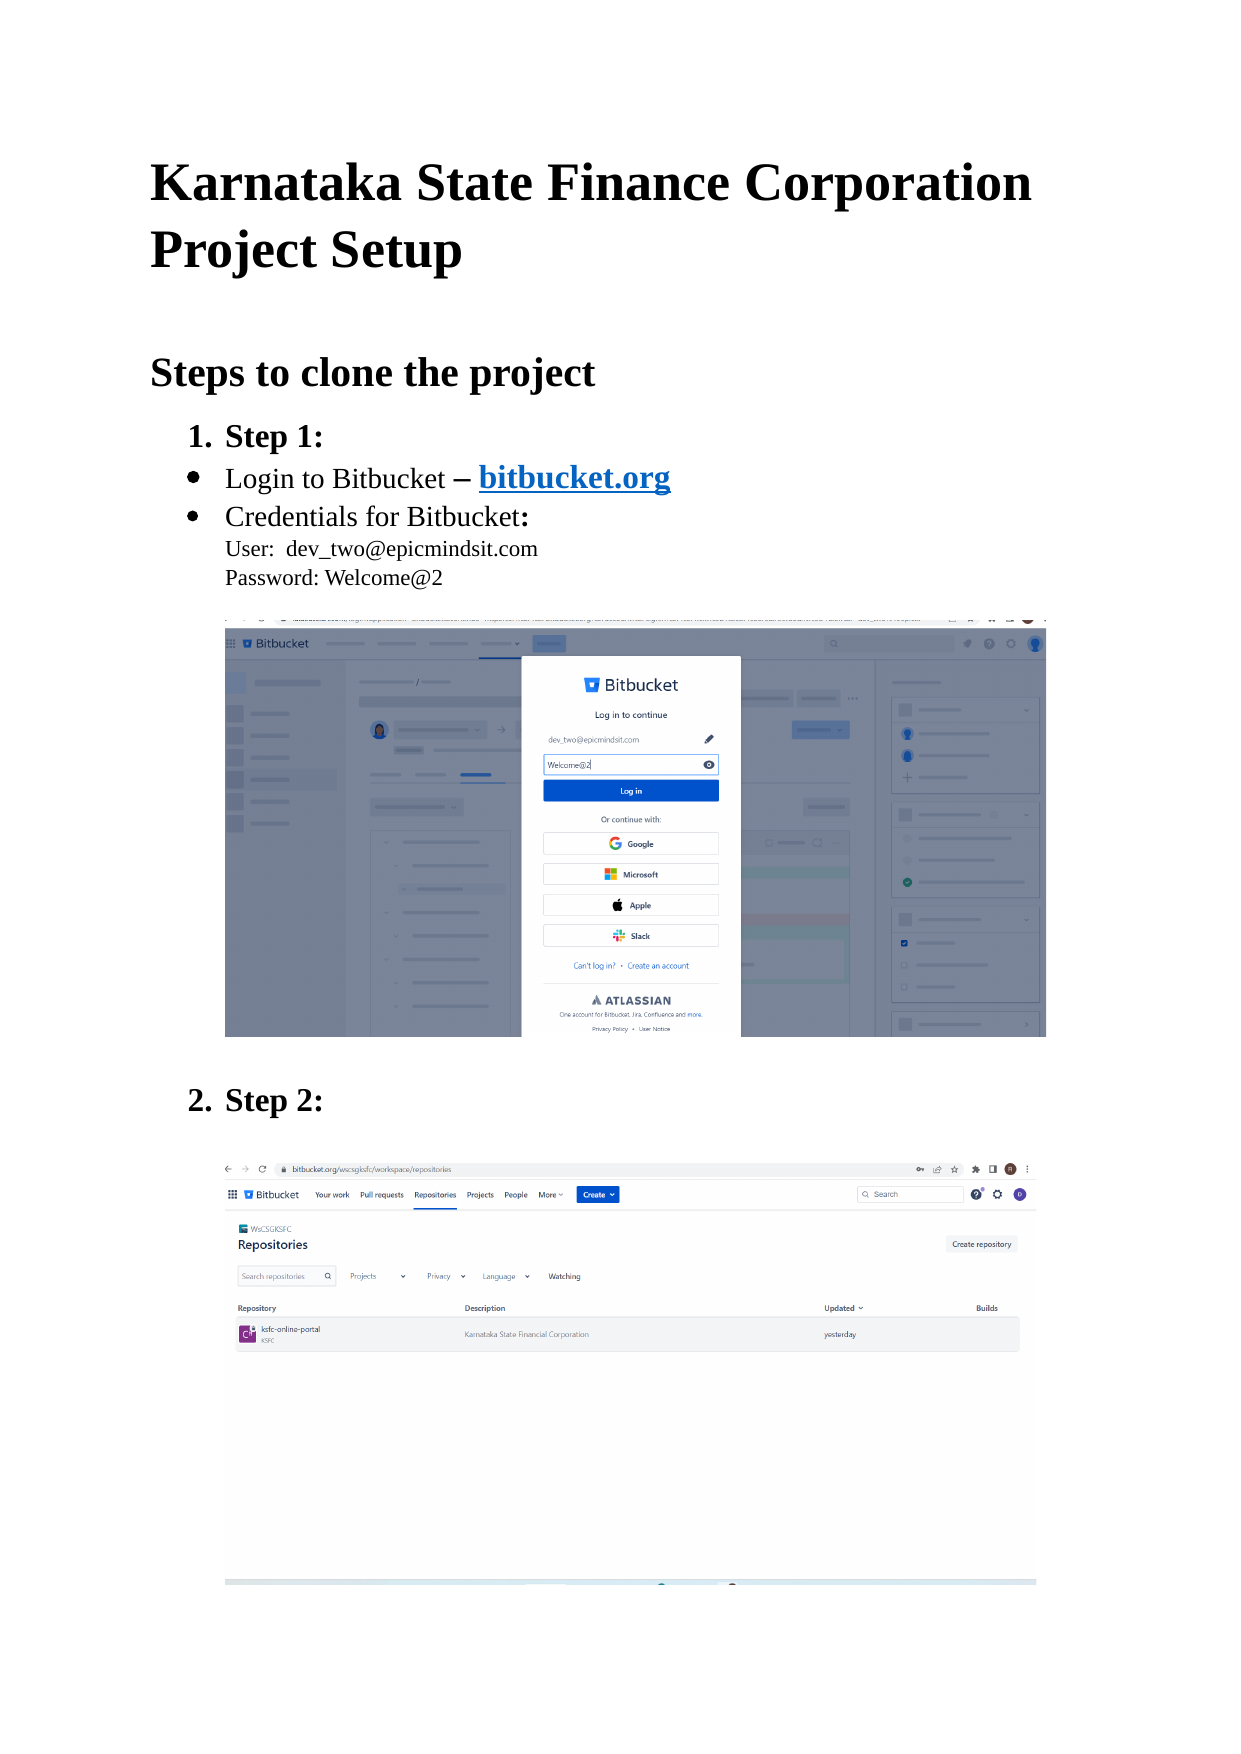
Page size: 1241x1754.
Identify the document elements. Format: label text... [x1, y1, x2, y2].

text Steps to clone the project [150, 348, 1090, 396]
list Step 1: [187, 416, 1090, 454]
list Login to Bitbucket – bitbucket.org [187, 458, 1090, 496]
list Password: Welcome@2 [225, 564, 1090, 590]
list Credentials for Bitbucket: [187, 499, 1090, 533]
text Karnataka State Finance Corporation Project Setup [150, 150, 1090, 279]
picture [225, 620, 1047, 1037]
picture [225, 1163, 1037, 1585]
list Step 2: [187, 1080, 1090, 1119]
list User: dev_two@epicmindsit.com [225, 535, 1090, 562]
